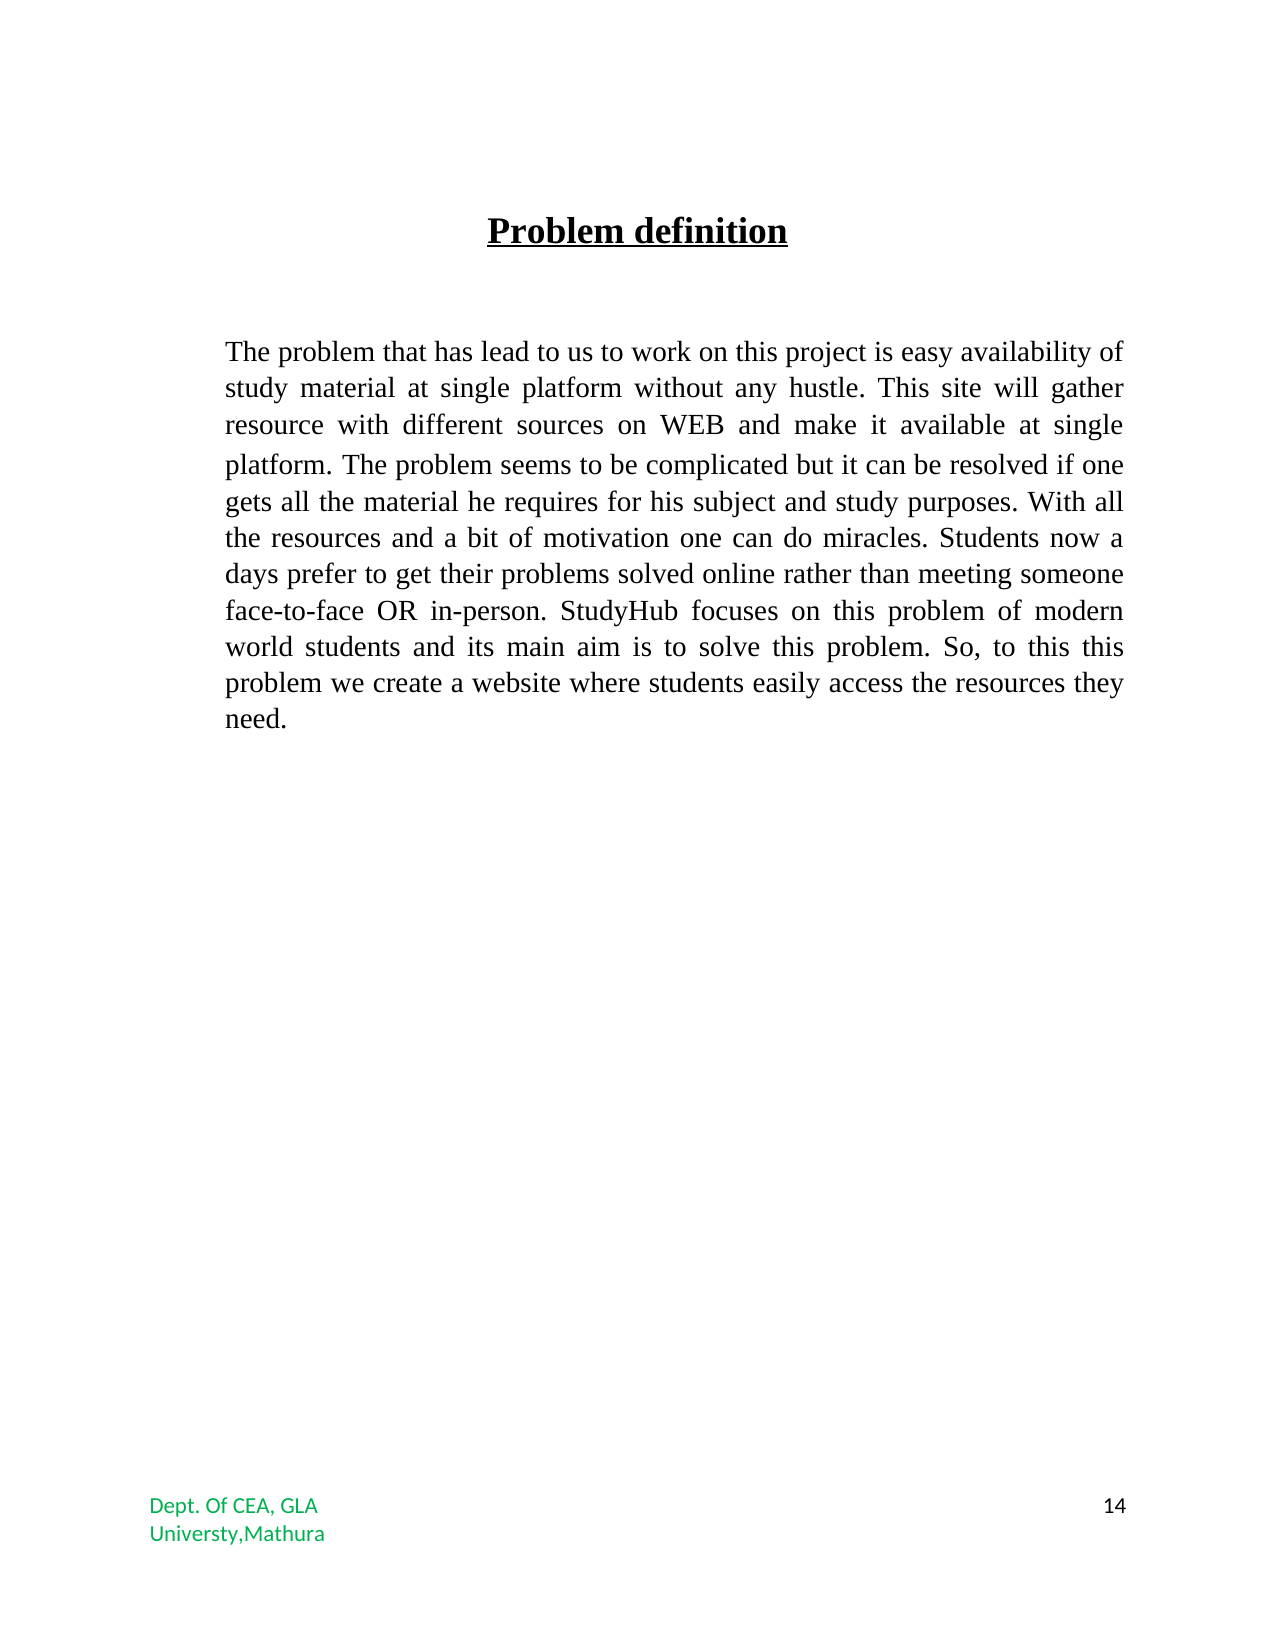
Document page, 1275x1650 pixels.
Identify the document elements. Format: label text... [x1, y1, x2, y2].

text Problem definition [150, 208, 1125, 251]
text The problem that has lead to us to work on this project is easy availability of study material at single platform without any hustle. This site will gather resource with different sources on WEB and make it available at single platform. The problem seems to be complicated but it can be resolved if one gets all the material he requires for his subject and study purposes. With all the resources and a bit of motivation one can do miracles. Students now a days prefer to get their problems solved online rather than meeting someone face-to-face OR in-person. StudyHub focuses on this problem of modern world students and its main aim is to solve this problem. So, to this this problem we create a website where students easily access the resources they need. [225, 334, 1125, 735]
